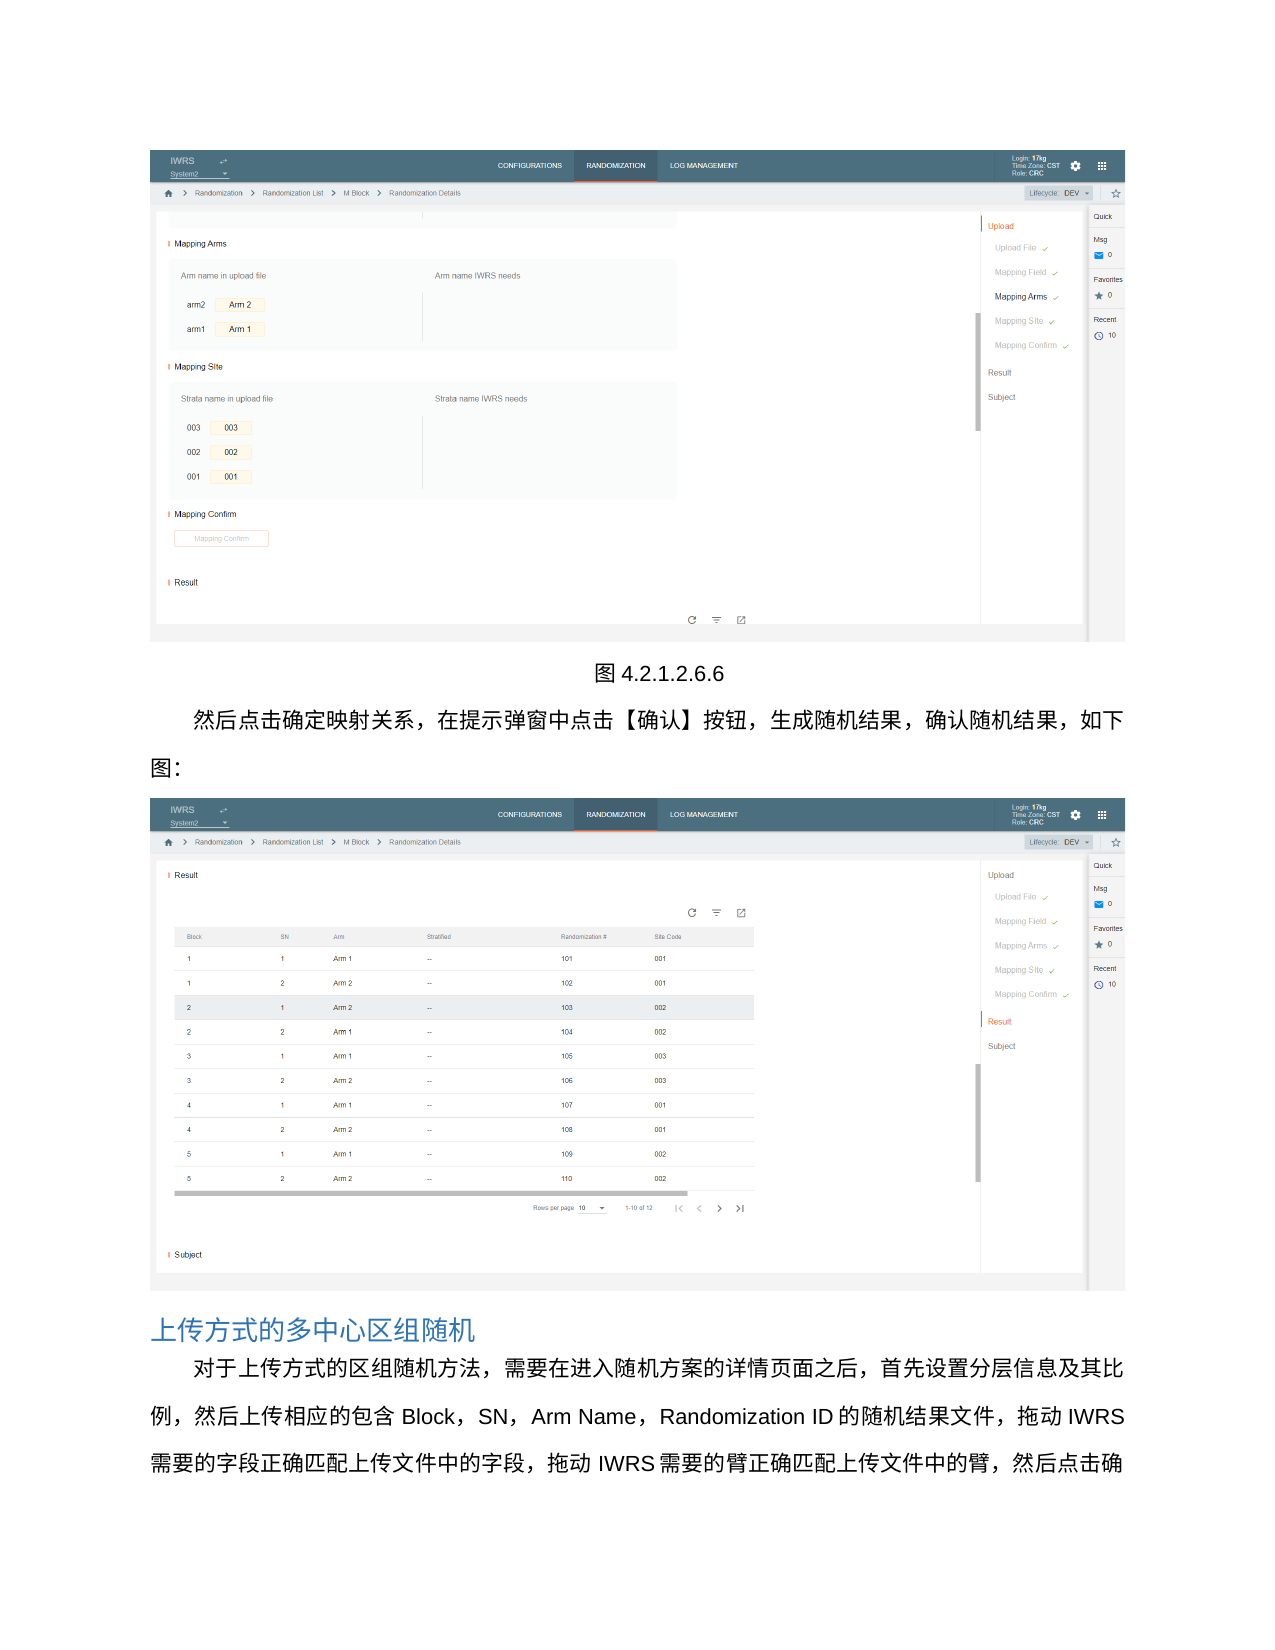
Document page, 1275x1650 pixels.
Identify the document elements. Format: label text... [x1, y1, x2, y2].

subtitle 上传方式的多中心区组随机 [150, 1309, 1125, 1348]
picture [150, 150, 1125, 642]
text 图 4.2.1.2.6.6 [150, 656, 1125, 688]
text 然后点击确定映射关系，在提示弹窗中点击【确认】按钮，生成随机结果，确认随机结果，如下图： [150, 703, 1125, 783]
picture [150, 798, 1125, 1291]
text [150, 1351, 1125, 1478]
